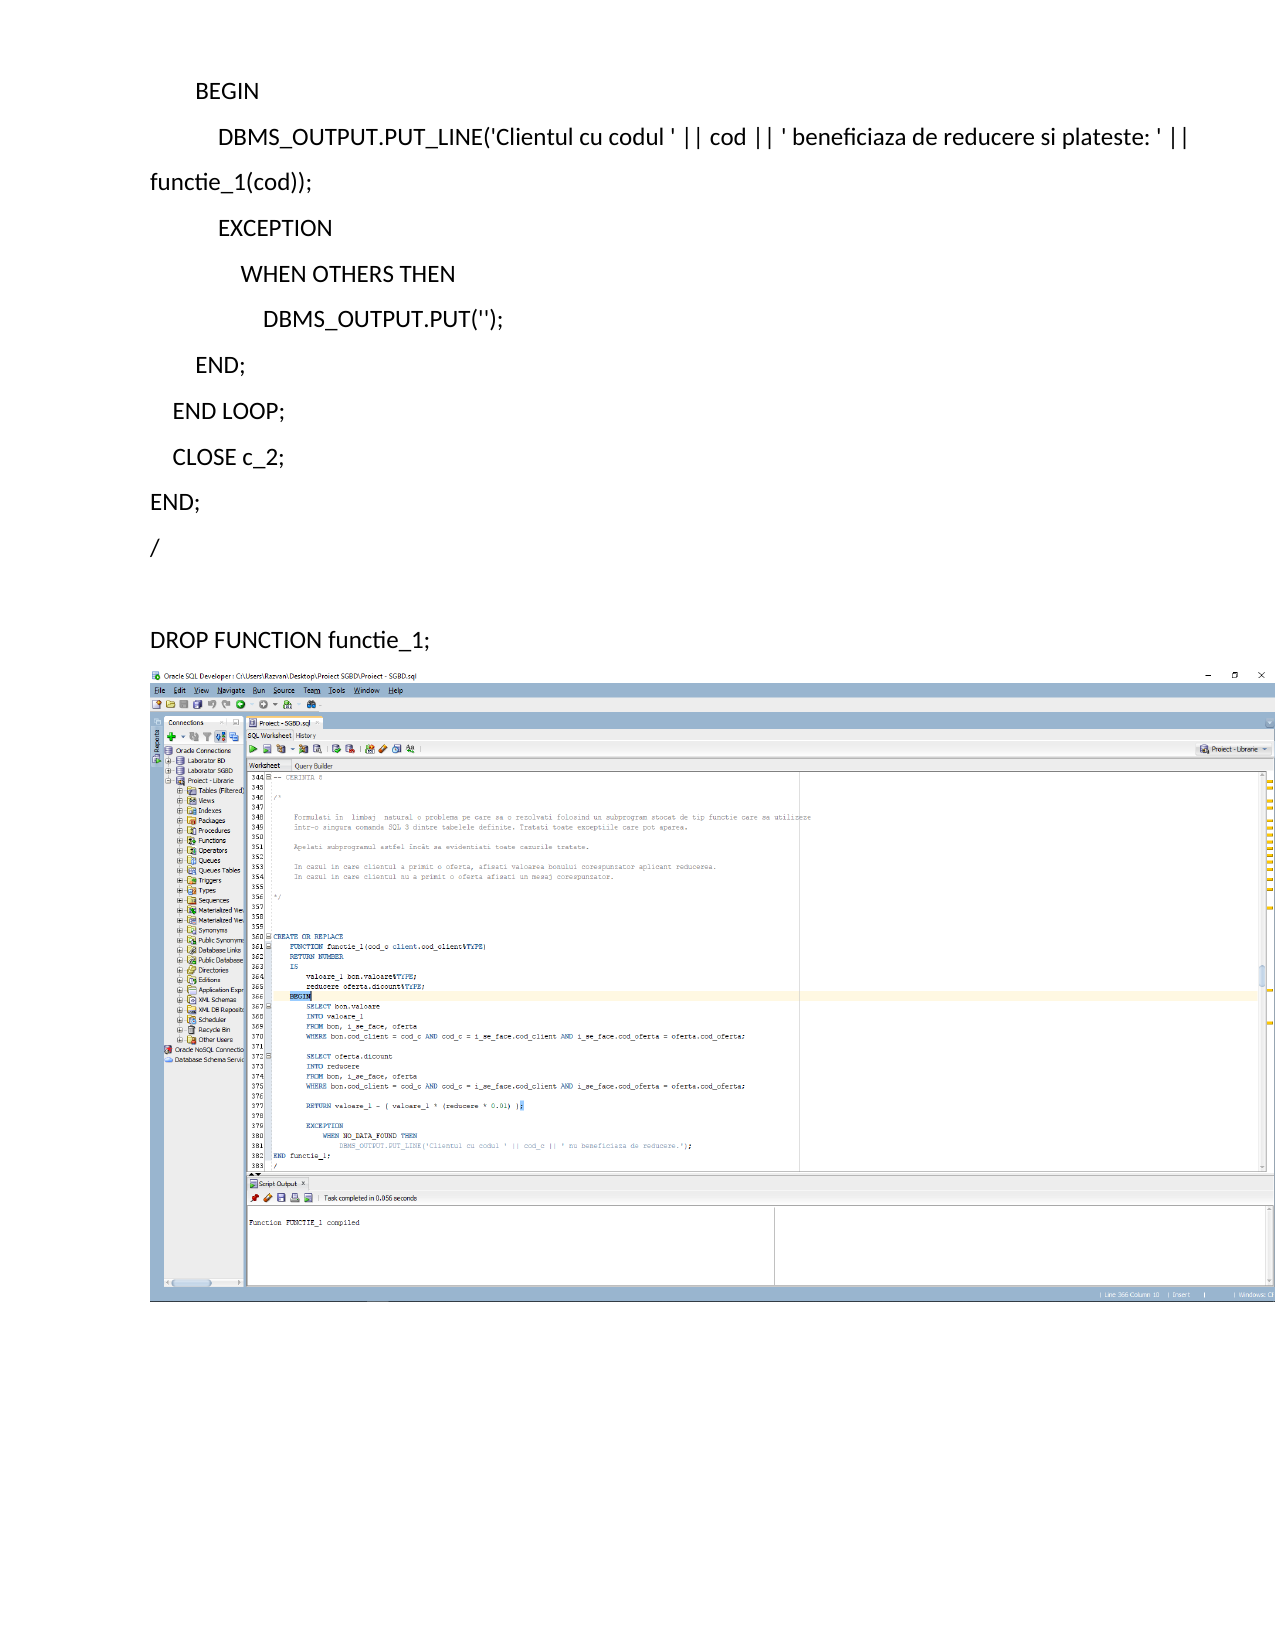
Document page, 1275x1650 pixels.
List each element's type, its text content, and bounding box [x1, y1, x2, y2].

list END LOOP; [150, 395, 1200, 426]
list END; [150, 487, 1200, 517]
list CLOSE c_2; [150, 441, 1200, 471]
list END; [150, 349, 1200, 380]
list DBMS_OUTPUT.PUT_LINE('Clientul cu codul ' || cod || ' beneficiaza de reducere si plateste: ' || functie_1(cod)); [150, 121, 1200, 197]
list WHEN OTHERS THEN [150, 258, 1200, 288]
picture [150, 669, 1275, 1302]
list DROP FUNCTION functie_1; [150, 624, 1200, 654]
list / [150, 532, 1200, 563]
list BEGIN [150, 75, 1200, 106]
list EXCEPTION [150, 212, 1200, 243]
list DBMS_OUTPUT.PUT(''); [150, 304, 1200, 334]
